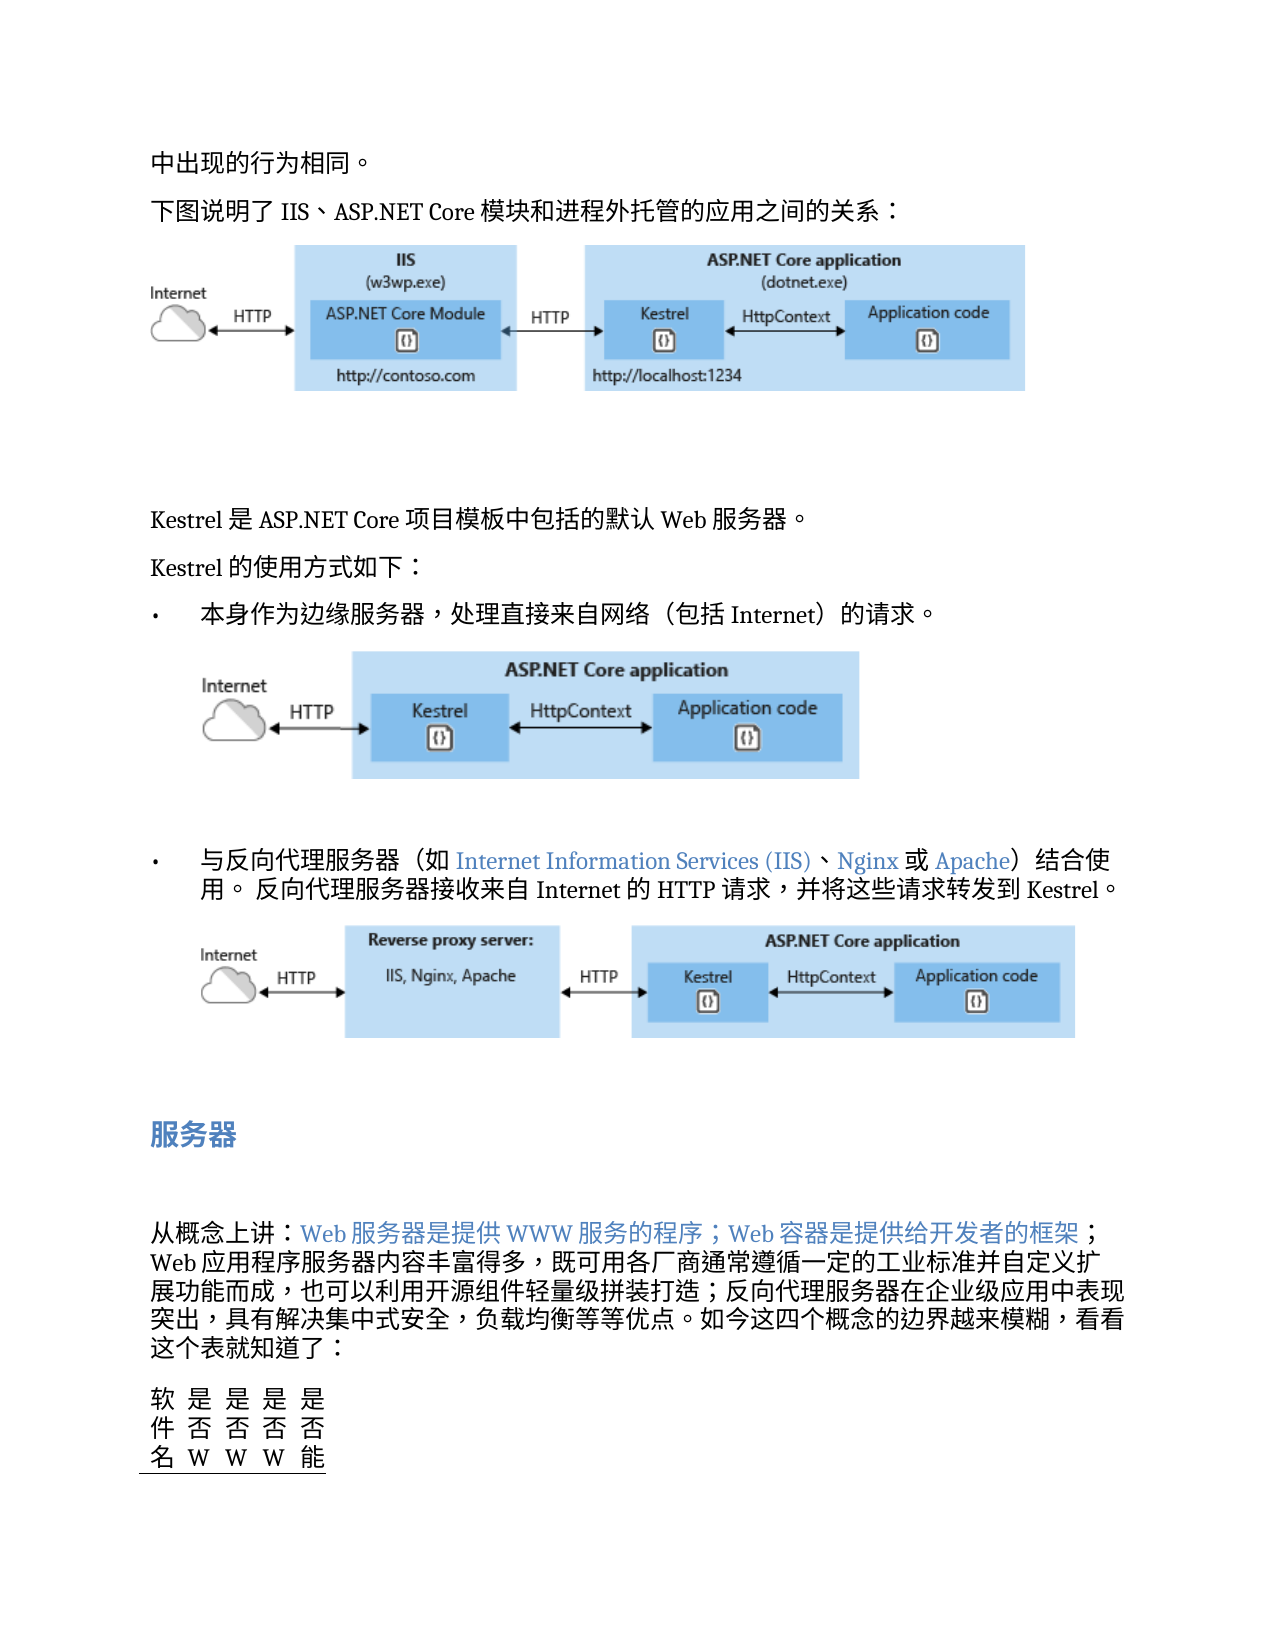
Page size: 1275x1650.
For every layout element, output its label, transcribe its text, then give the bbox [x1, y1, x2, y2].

list 与反向代理服务器（如 Internet Information Services (IIS)、Nginx 或 Apache）结合使用。 反向代理服务器接收来自 Internet 的 HTTP 请求，并将这些请求转发到 Kestrel。 [150, 847, 1125, 905]
table_header 是否Web容器 [214, 1383, 251, 1472]
subtitle 服务器 [150, 1114, 1125, 1154]
picture [150, 245, 1025, 391]
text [150, 150, 1125, 179]
text 从概念上讲：Web服务器是提供WWW服务的程序；Web容器是提供给开发者的框架；Web应用程序服务器内容丰富得多，既可用各厂商通常遵循一定的工业标准并自定义扩展功能而成，也可以利用开源组件轻量级拼装打造；反向代理服务器在企业级应用中表现突出，具有解决集中式安全，负载均衡等等优点。如今这四个概念的边界越来模糊，看看这个表就知道了： [150, 1220, 1125, 1364]
text Kestrel 是 ASP.NET Core 项目模板中包括的默认 Web 服务器。 [150, 506, 1125, 535]
table_header 是否Web应用服务器 [251, 1383, 289, 1472]
table_header 是否Web服务器 [176, 1383, 214, 1472]
table_header 是否能反向代理 [289, 1383, 326, 1472]
table_header 软件名词 [139, 1383, 176, 1472]
picture [200, 925, 1075, 1038]
text Kestrel 的使用方式如下： [150, 554, 1125, 582]
text 下图说明了 IIS、ASP.NET Core 模块和进程外托管的应用之间的关系： [150, 197, 1125, 226]
list 本身作为边缘服务器，处理直接来自网络（包括 Internet）的请求。 [150, 601, 1125, 630]
picture [200, 650, 860, 779]
